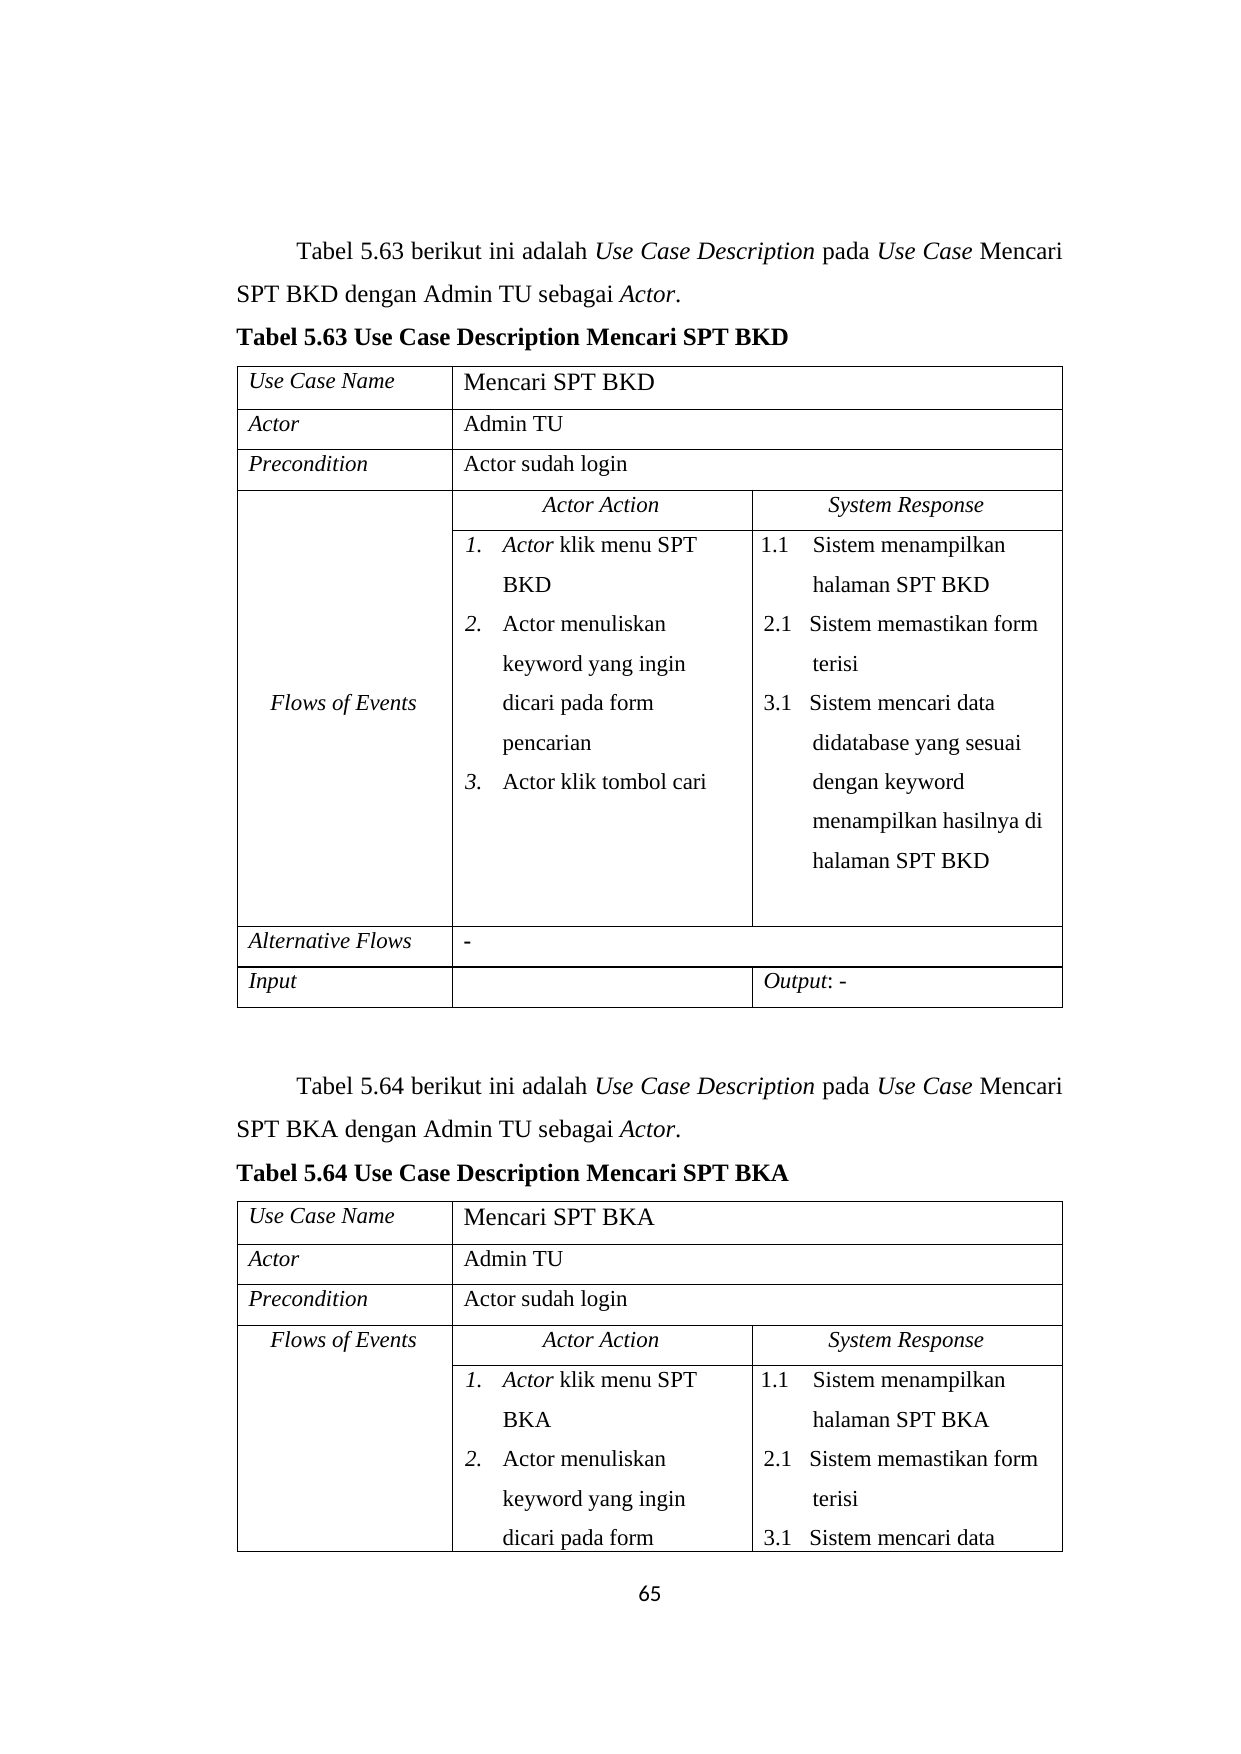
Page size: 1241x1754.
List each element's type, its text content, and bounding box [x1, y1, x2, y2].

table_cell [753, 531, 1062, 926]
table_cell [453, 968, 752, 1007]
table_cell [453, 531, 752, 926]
text Tabel 5.63 Use Case Description Mencari SPT BKD [236, 322, 1063, 351]
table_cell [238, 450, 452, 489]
text Tabel 5.64 Use Case Description Mencari SPT BKA [236, 1158, 1063, 1186]
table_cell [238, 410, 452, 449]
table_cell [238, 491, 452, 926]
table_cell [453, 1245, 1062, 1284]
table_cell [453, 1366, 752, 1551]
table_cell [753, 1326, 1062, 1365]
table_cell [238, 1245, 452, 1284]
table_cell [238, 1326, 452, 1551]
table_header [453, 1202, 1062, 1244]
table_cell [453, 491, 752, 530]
text Tabel 5.63 berikut ini adalah Use Case Description pada Use Case Mencari SPT BKD dengan Admin TU sebagai Actor. [236, 236, 1063, 308]
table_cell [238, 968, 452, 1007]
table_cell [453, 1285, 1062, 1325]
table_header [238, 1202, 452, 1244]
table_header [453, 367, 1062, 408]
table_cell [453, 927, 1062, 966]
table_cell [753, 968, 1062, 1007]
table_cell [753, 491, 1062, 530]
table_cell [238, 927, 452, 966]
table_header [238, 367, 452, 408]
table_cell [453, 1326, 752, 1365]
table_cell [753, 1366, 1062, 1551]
text Tabel 5.64 berikut ini adalah Use Case Description pada Use Case Mencari SPT BKA dengan Admin TU sebagai Actor. [236, 1071, 1063, 1143]
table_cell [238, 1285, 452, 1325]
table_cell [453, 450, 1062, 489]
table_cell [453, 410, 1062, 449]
